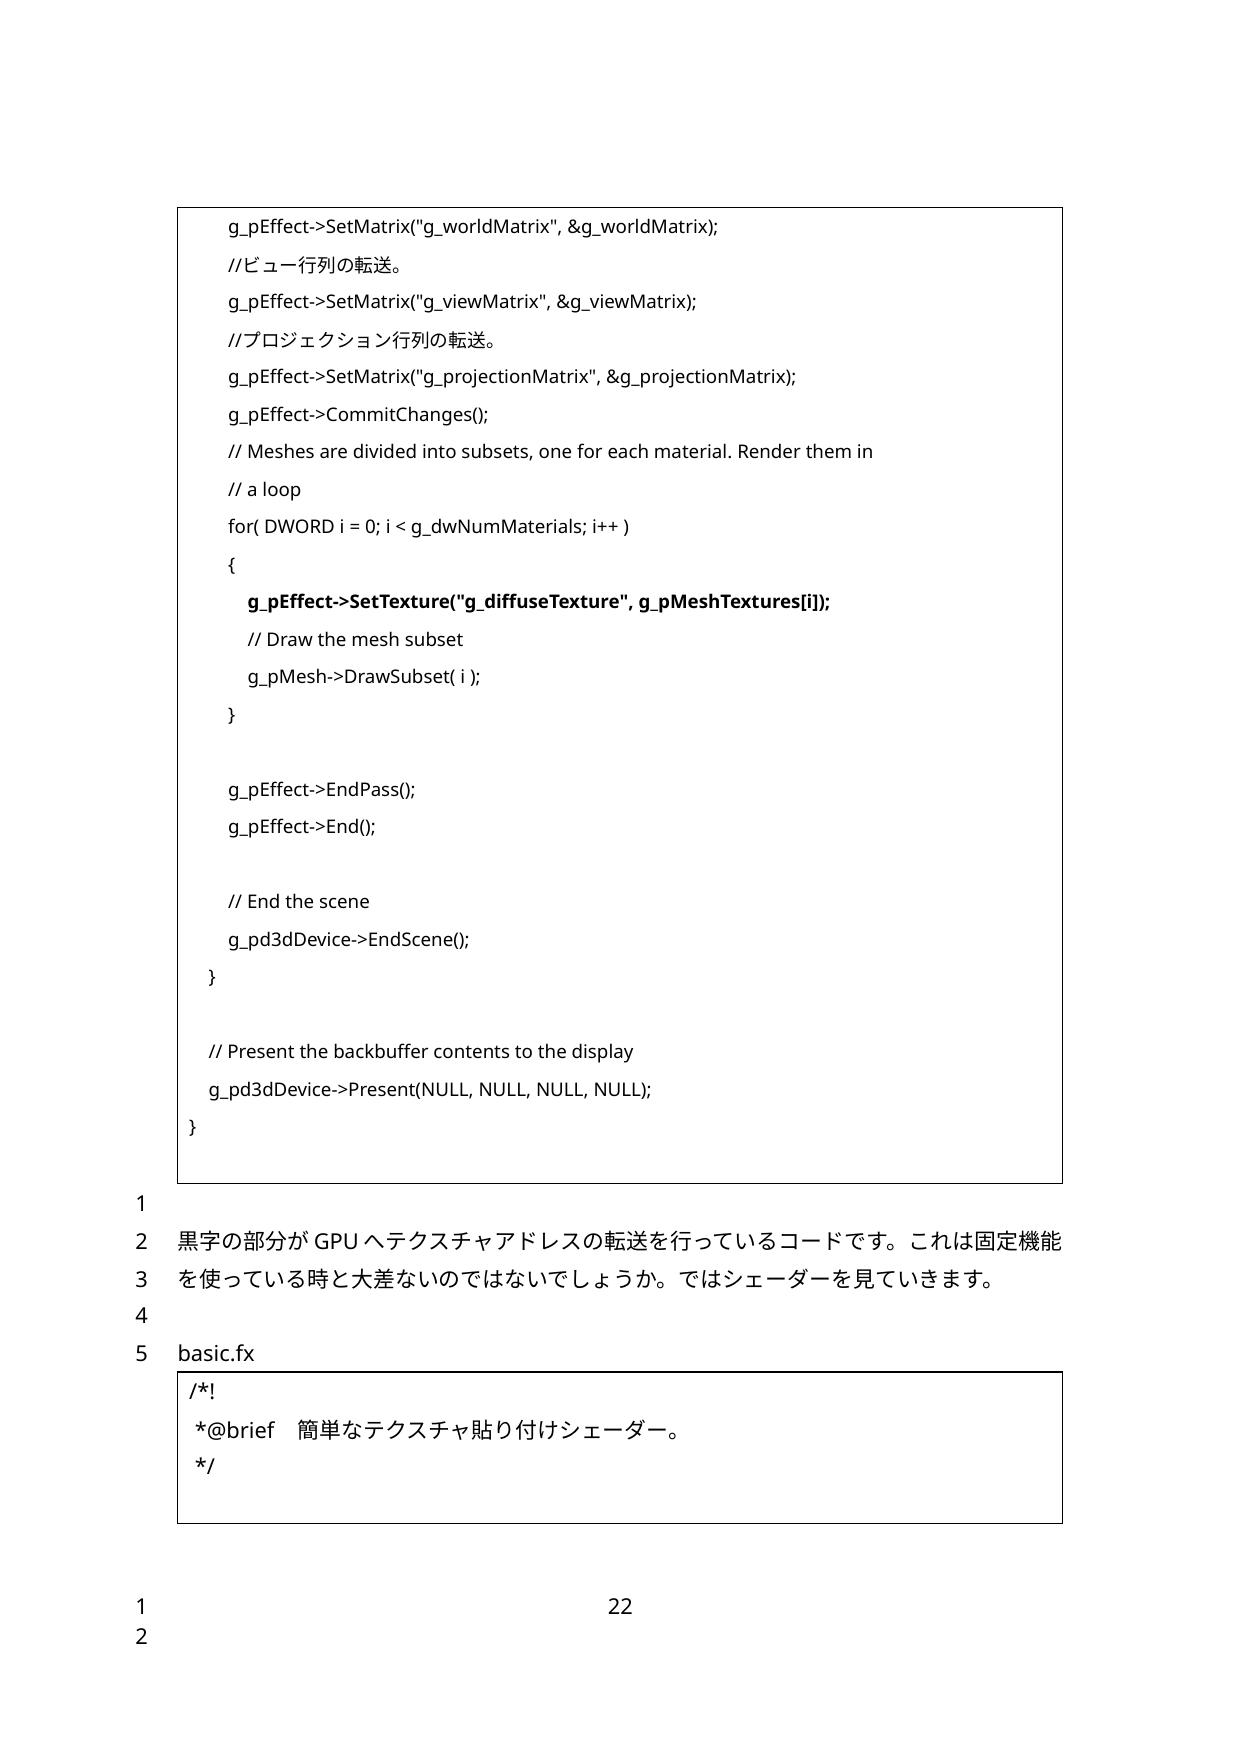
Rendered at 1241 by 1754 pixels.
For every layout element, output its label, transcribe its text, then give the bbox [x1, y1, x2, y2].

text 黒字の部分がGPUへテクスチャアドレスの転送を行っているコードです。これは固定機能を使っている時と大差ないのではないでしょうか。ではシェーダーを見ていきます。 [177, 1221, 1063, 1296]
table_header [178, 1373, 1062, 1522]
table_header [178, 208, 1062, 1183]
text basic.fx [177, 1334, 1063, 1371]
